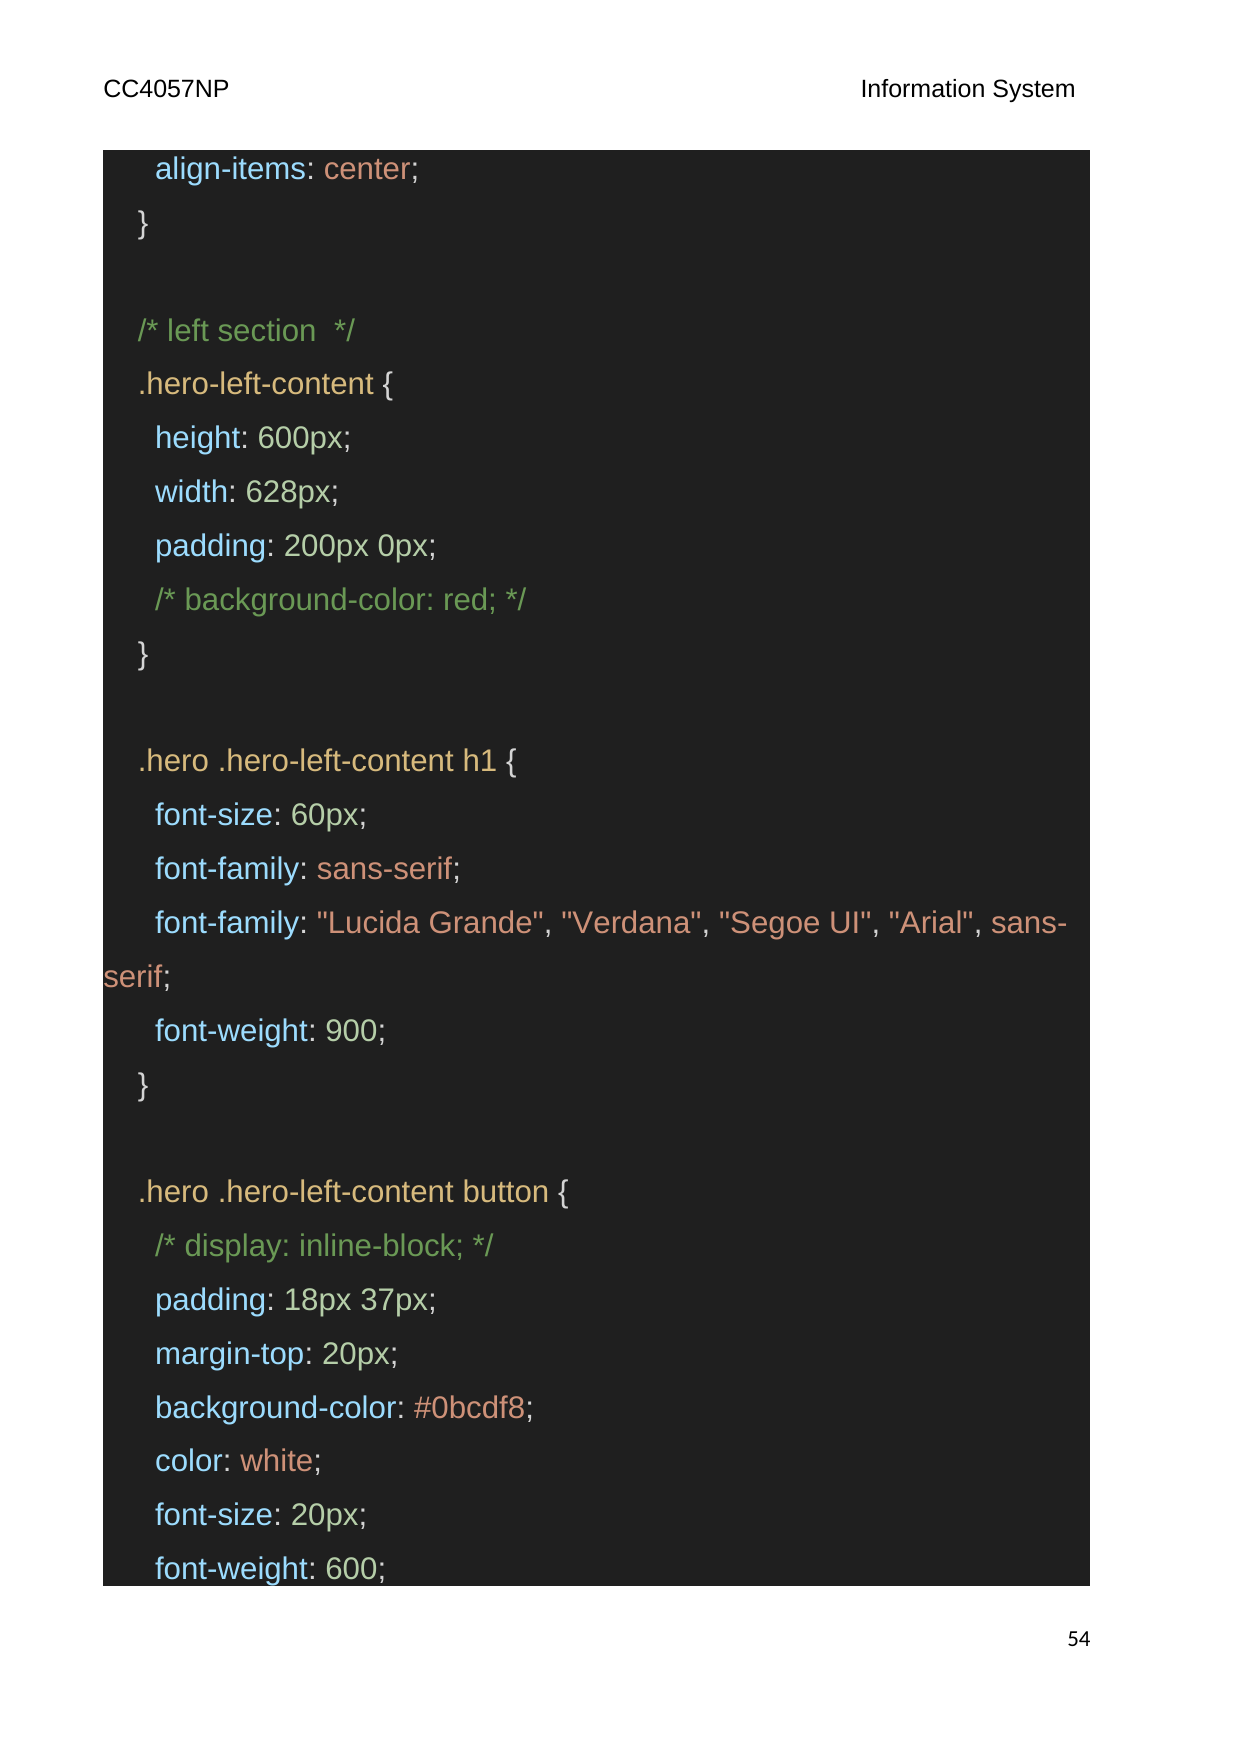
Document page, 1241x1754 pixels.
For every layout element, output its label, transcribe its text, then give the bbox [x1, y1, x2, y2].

text align-items: center; [103, 150, 1090, 186]
text /* left section */ [103, 312, 1090, 347]
text margin-top: 20px; [103, 1335, 1090, 1371]
text color: white; [103, 1442, 1090, 1478]
text font-size: 20px; [103, 1496, 1090, 1532]
text .hero .hero-left-content button { [103, 1173, 1090, 1209]
text padding: 200px 0px; [103, 527, 1090, 563]
text /* background-color: red; */ [103, 581, 1090, 617]
text /* display: inline-block; */ [103, 1227, 1090, 1263]
text background-color: #0bcdf8; [103, 1389, 1090, 1424]
text height: 600px; [103, 419, 1090, 455]
text } [103, 635, 1090, 671]
text font-weight: 600; [103, 1550, 1090, 1586]
text font-weight: 900; [103, 1012, 1090, 1048]
text width: 628px; [103, 473, 1090, 509]
text padding: 18px 37px; [103, 1281, 1090, 1317]
text } [103, 1066, 1090, 1101]
text .hero-left-content { [103, 365, 1090, 401]
text .hero .hero-left-content h1 { [103, 742, 1090, 778]
text } [103, 204, 1090, 240]
text font-size: 60px; [103, 796, 1090, 832]
text font-family: sans-serif; [103, 850, 1090, 886]
text font-family: "Lucida Grande", "Verdana", "Segoe UI", "Arial", sans-serif; [103, 904, 1090, 994]
